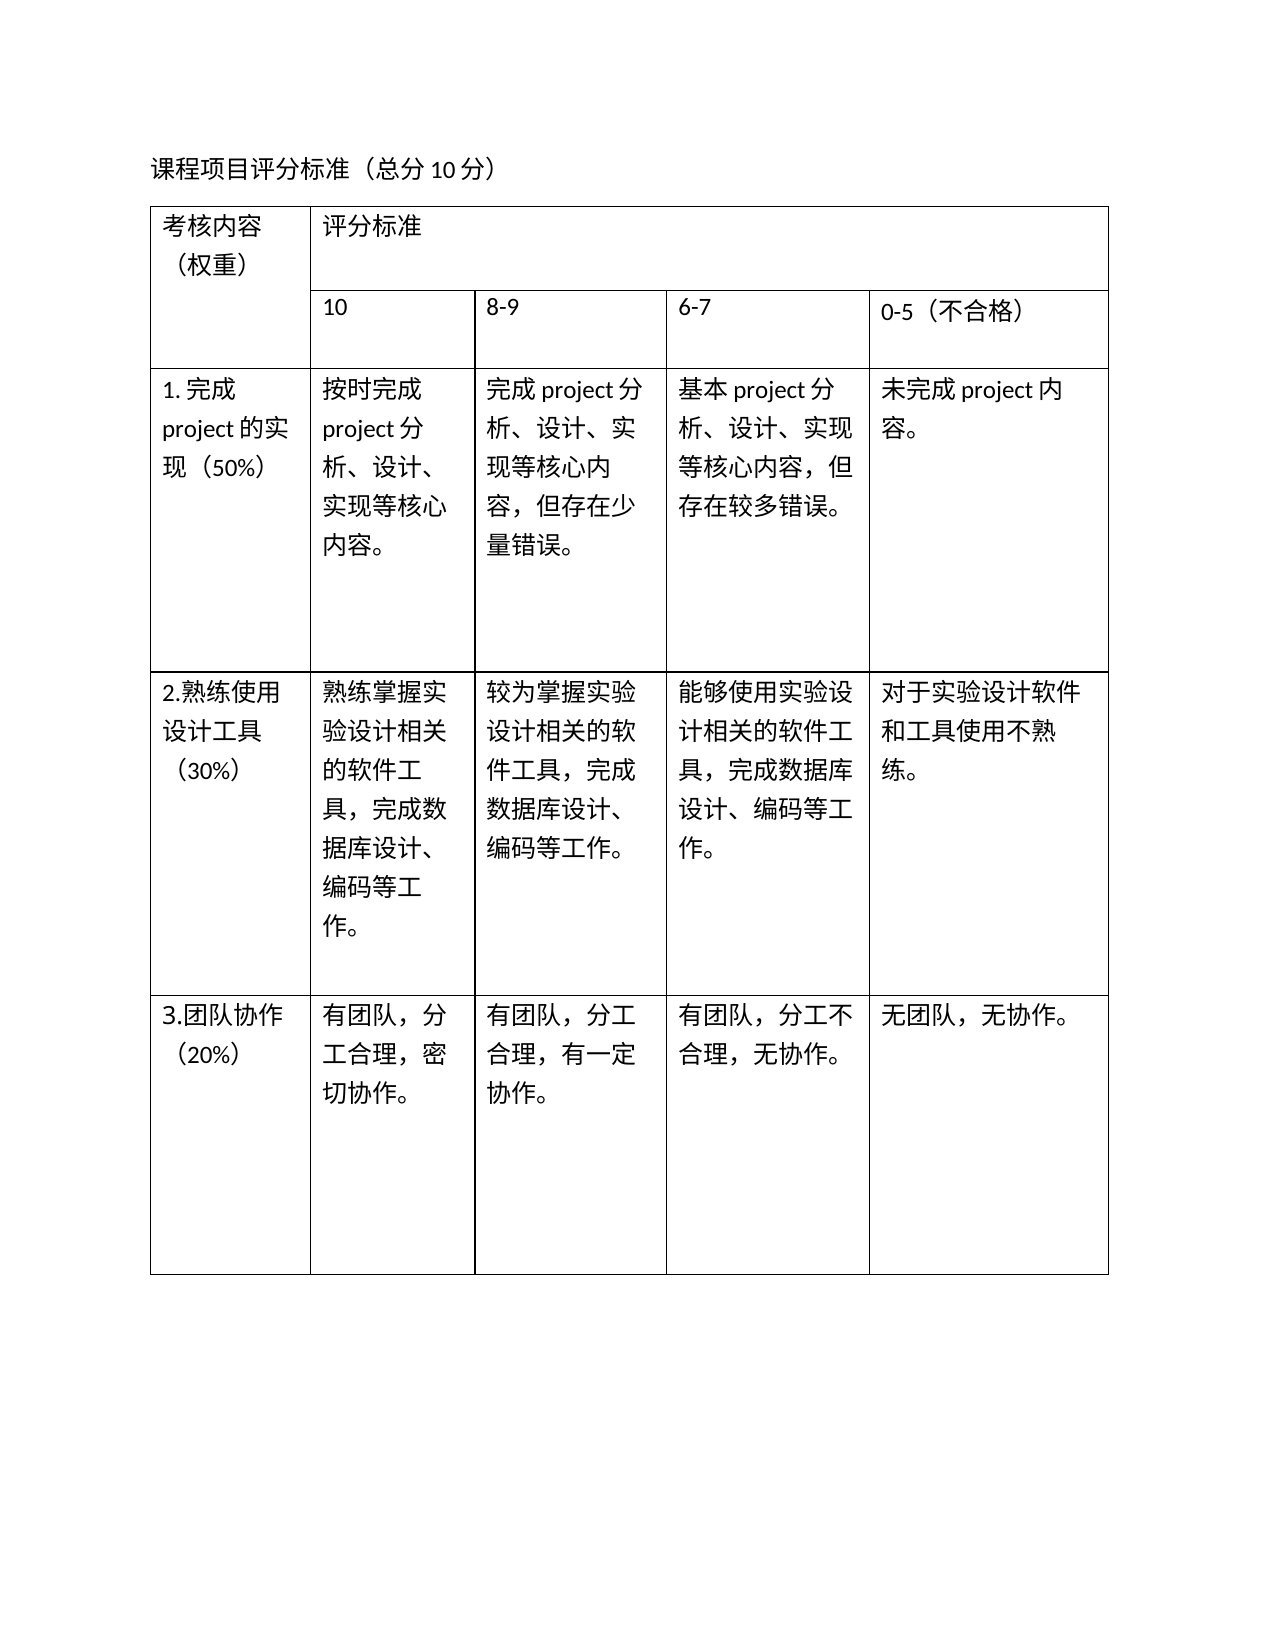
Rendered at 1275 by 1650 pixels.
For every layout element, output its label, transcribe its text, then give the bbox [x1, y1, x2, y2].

table_cell 0-5（不合格） [870, 291, 1108, 368]
table_cell 有团队，分工不合理，无协作。 [667, 996, 869, 1274]
table_cell 按时完成project分析、设计、实现等核心内容。 [311, 369, 474, 671]
table_header 考核内容（权重） [151, 207, 310, 368]
table_cell 1. 完成project的实现（50%） [151, 369, 310, 671]
table_cell 8-9 [476, 291, 666, 368]
table_cell 完成project分析、设计、实现等核心内容，但存在少量错误。 [476, 369, 666, 671]
table_cell 基本project分析、设计、实现等核心内容，但存在较多错误。 [667, 369, 869, 671]
table_cell 10 [311, 291, 474, 368]
table_cell 较为掌握实验设计相关的软件工具，完成数据库设计、编码等工作。 [476, 673, 666, 995]
table_cell 无团队，无协作。 [870, 996, 1108, 1274]
table_cell 有团队，分工合理，有一定协作。 [476, 996, 666, 1274]
table_cell 2.熟练使用设计工具（30%） [151, 673, 310, 995]
table_header 评分标准 [311, 207, 1108, 290]
table_cell 能够使用实验设计相关的软件工具，完成数据库设计、编码等工作。 [667, 673, 869, 995]
table_cell 未完成project内容。 [870, 369, 1108, 671]
table_cell 对于实验设计软件和工具使用不熟练。 [870, 673, 1108, 995]
table_cell 6-7 [667, 291, 869, 368]
table_cell 有团队，分工合理，密切协作。 [311, 996, 474, 1274]
table_cell 3.团队协作（20%） [151, 996, 310, 1274]
table_cell 熟练掌握实验设计相关的软件工具，完成数据库设计、编码等工作。 [311, 673, 474, 995]
text 课程项目评分标准（总分10分） [150, 150, 1125, 186]
